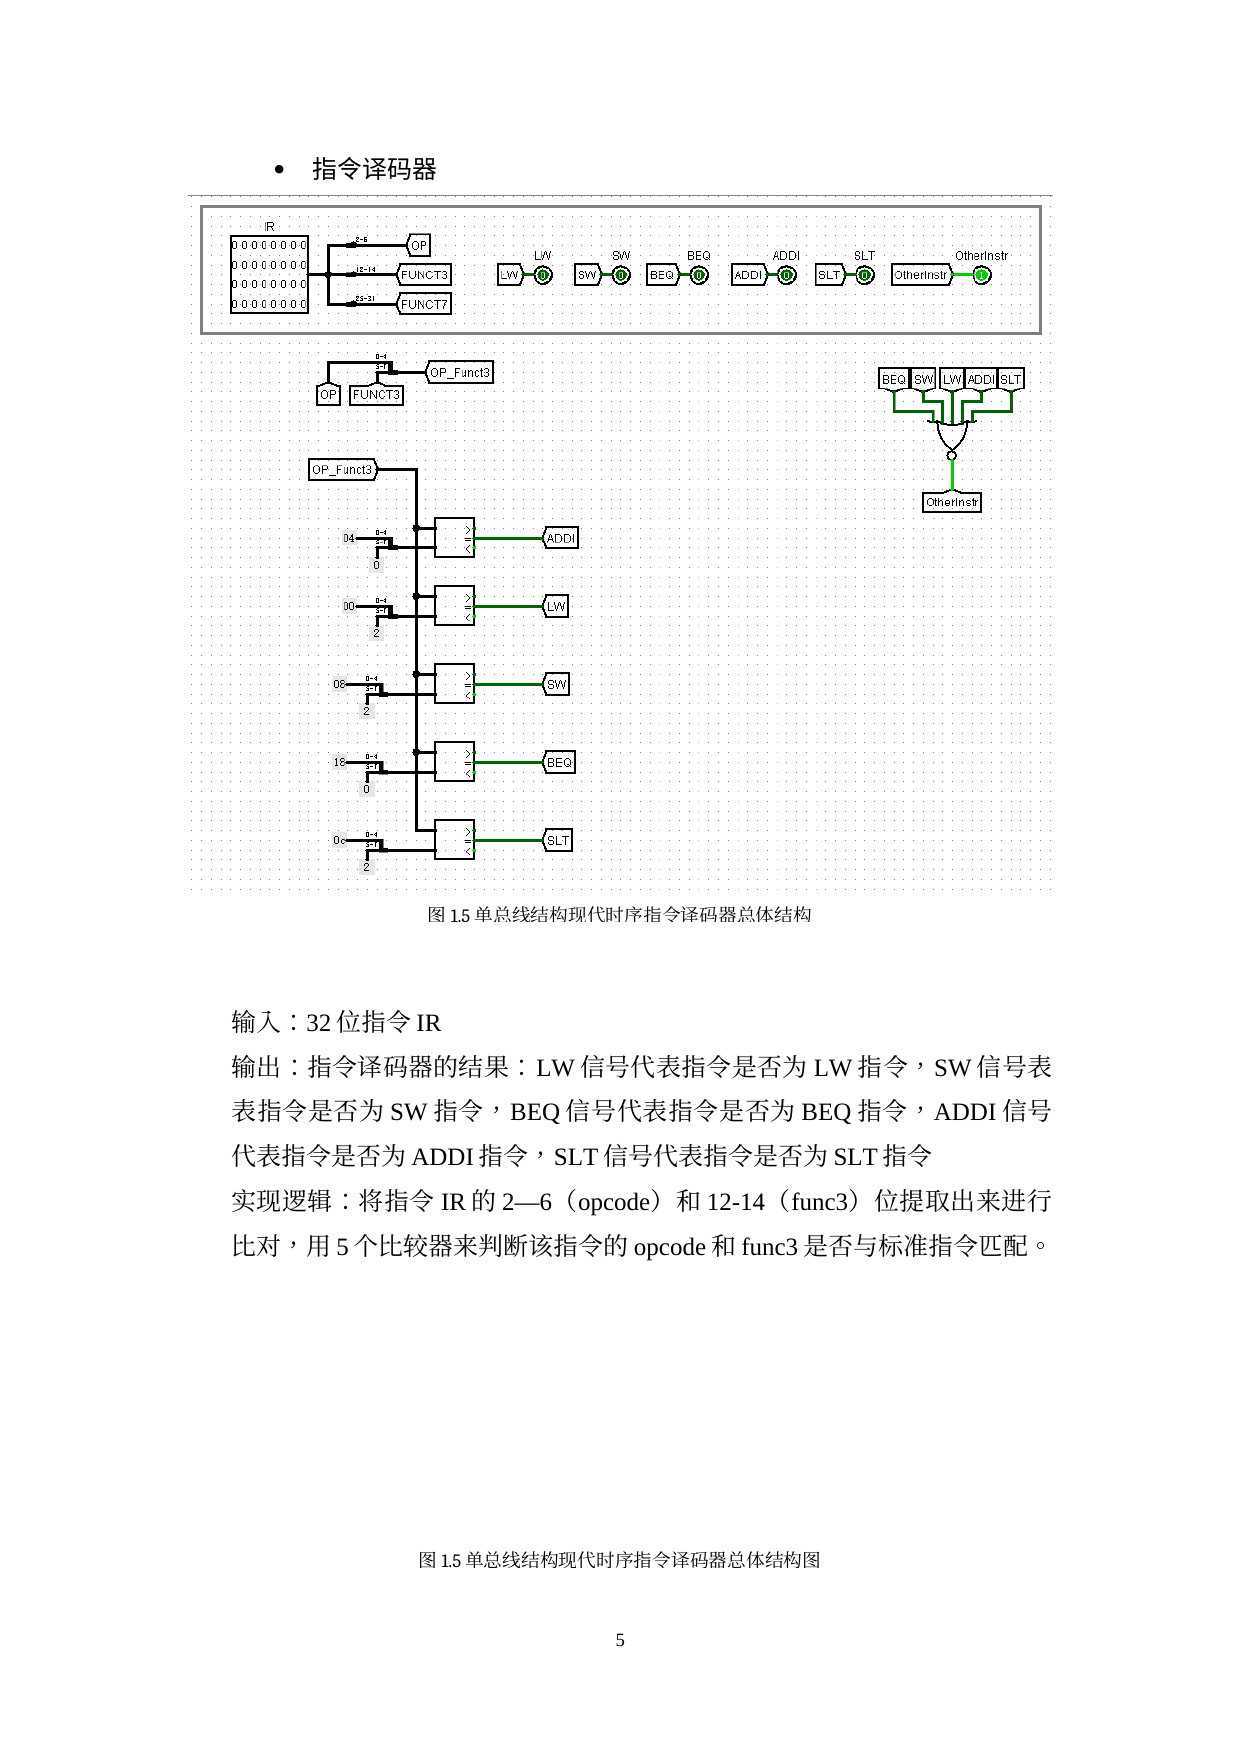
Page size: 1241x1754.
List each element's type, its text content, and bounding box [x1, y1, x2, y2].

text 实现逻辑：将指令IR的2—6（opcode）和12-14（func3）位提取出来进行比对，用5个比较器来判断该指令的opcode和func3是否与标准指令匹配。 [231, 1182, 1053, 1263]
text 输入：32位指令IR [231, 1002, 1053, 1038]
list 指令译码器 [275, 150, 1053, 186]
picture [187, 195, 1053, 891]
text 输出：指令译码器的结果：LW信号代表指令是否为LW指令，SW信号表表指令是否为SW指令，BEQ信号代表指令是否为BEQ指令，ADDI信号代表指令是否为ADDI指令，SLT信号代表指令是否为SLT指令 [231, 1047, 1053, 1173]
